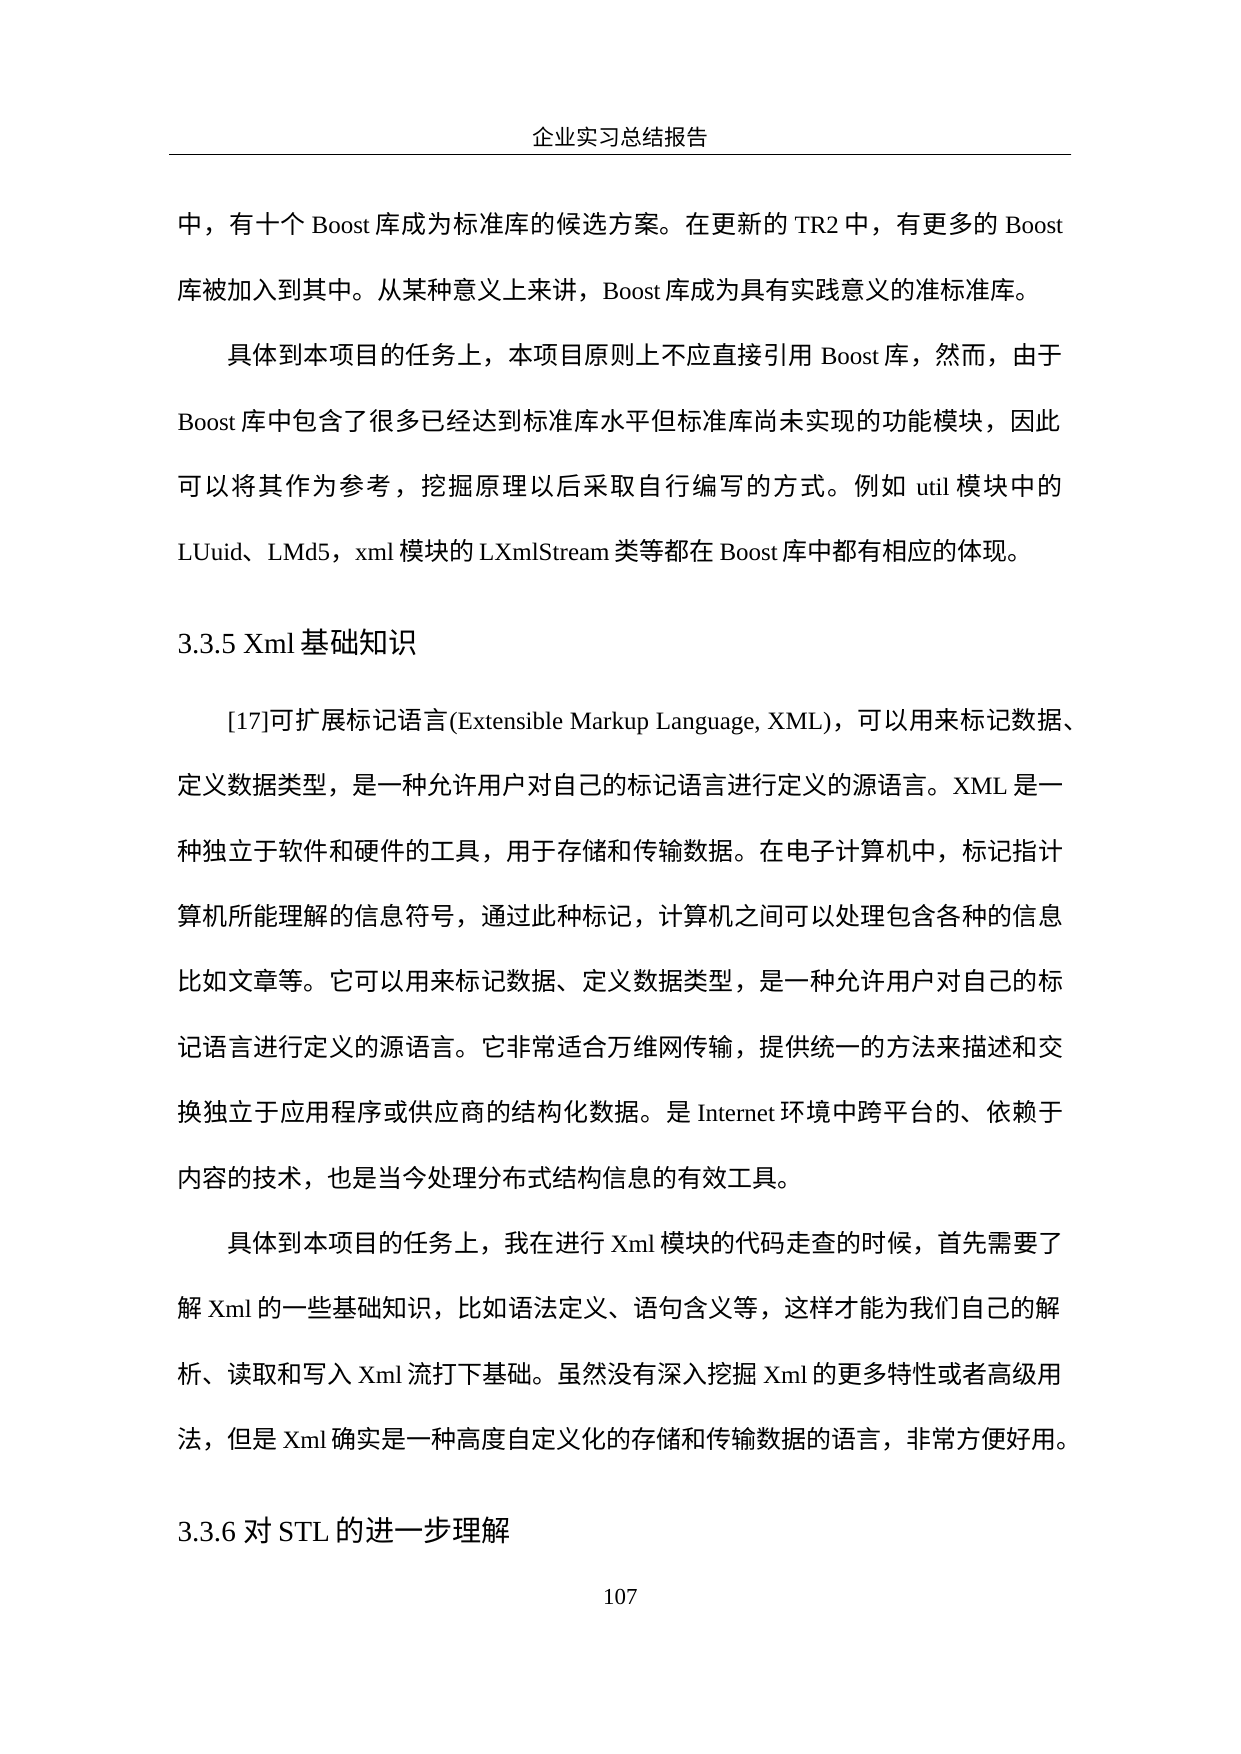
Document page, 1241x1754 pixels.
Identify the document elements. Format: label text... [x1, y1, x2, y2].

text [177, 190, 1063, 321]
subtitle 3.3.5 Xml基础知识 [177, 608, 1063, 673]
text 具体到本项目的任务上，本项目原则上不应直接引用Boost库，然而，由于Boost库中包含了很多已经达到标准库水平但标准库尚未实现的功能模块，因此可以将其作为参考，挖掘原理以后采取自行编写的方式。例如util模块中的LUuid、LMd5，xml模块的LXmlStream类等都在Boost库中都有相应的体现。 [177, 321, 1063, 583]
text [17]可扩展标记语言(Extensible Markup Language, XML)，可以用来标记数据、定义数据类型，是一种允许用户对自己的标记语言进行定义的源语言。XML 是一种独立于软件和硬件的工具，用于存储和传输数据。在电子计算机中，标记指计算机所能理解的信息符号，通过此种标记，计算机之间可以处理包含各种的信息比如文章等。它可以用来标记数据、定义数据类型，是一种允许用户对自己的标记语言进行定义的源语言。它非常适合万维网传输，提供统一的方法来描述和交换独立于应用程序或供应商的结构化数据。是Internet环境中跨平台的、依赖于内容的技术，也是当今处理分布式结构信息的有效工具。 [177, 686, 1063, 1209]
subtitle 3.3.6 对STL的进一步理解 [177, 1496, 1063, 1561]
text 具体到本项目的任务上，我在进行Xml模块的代码走查的时候，首先需要了解Xml的一些基础知识，比如语法定义、语句含义等，这样才能为我们自己的解析、读取和写入Xml流打下基础。虽然没有深入挖掘Xml的更多特性或者高级用法，但是Xml确实是一种高度自定义化的存储和传输数据的语言，非常方便好用。 [177, 1209, 1063, 1471]
